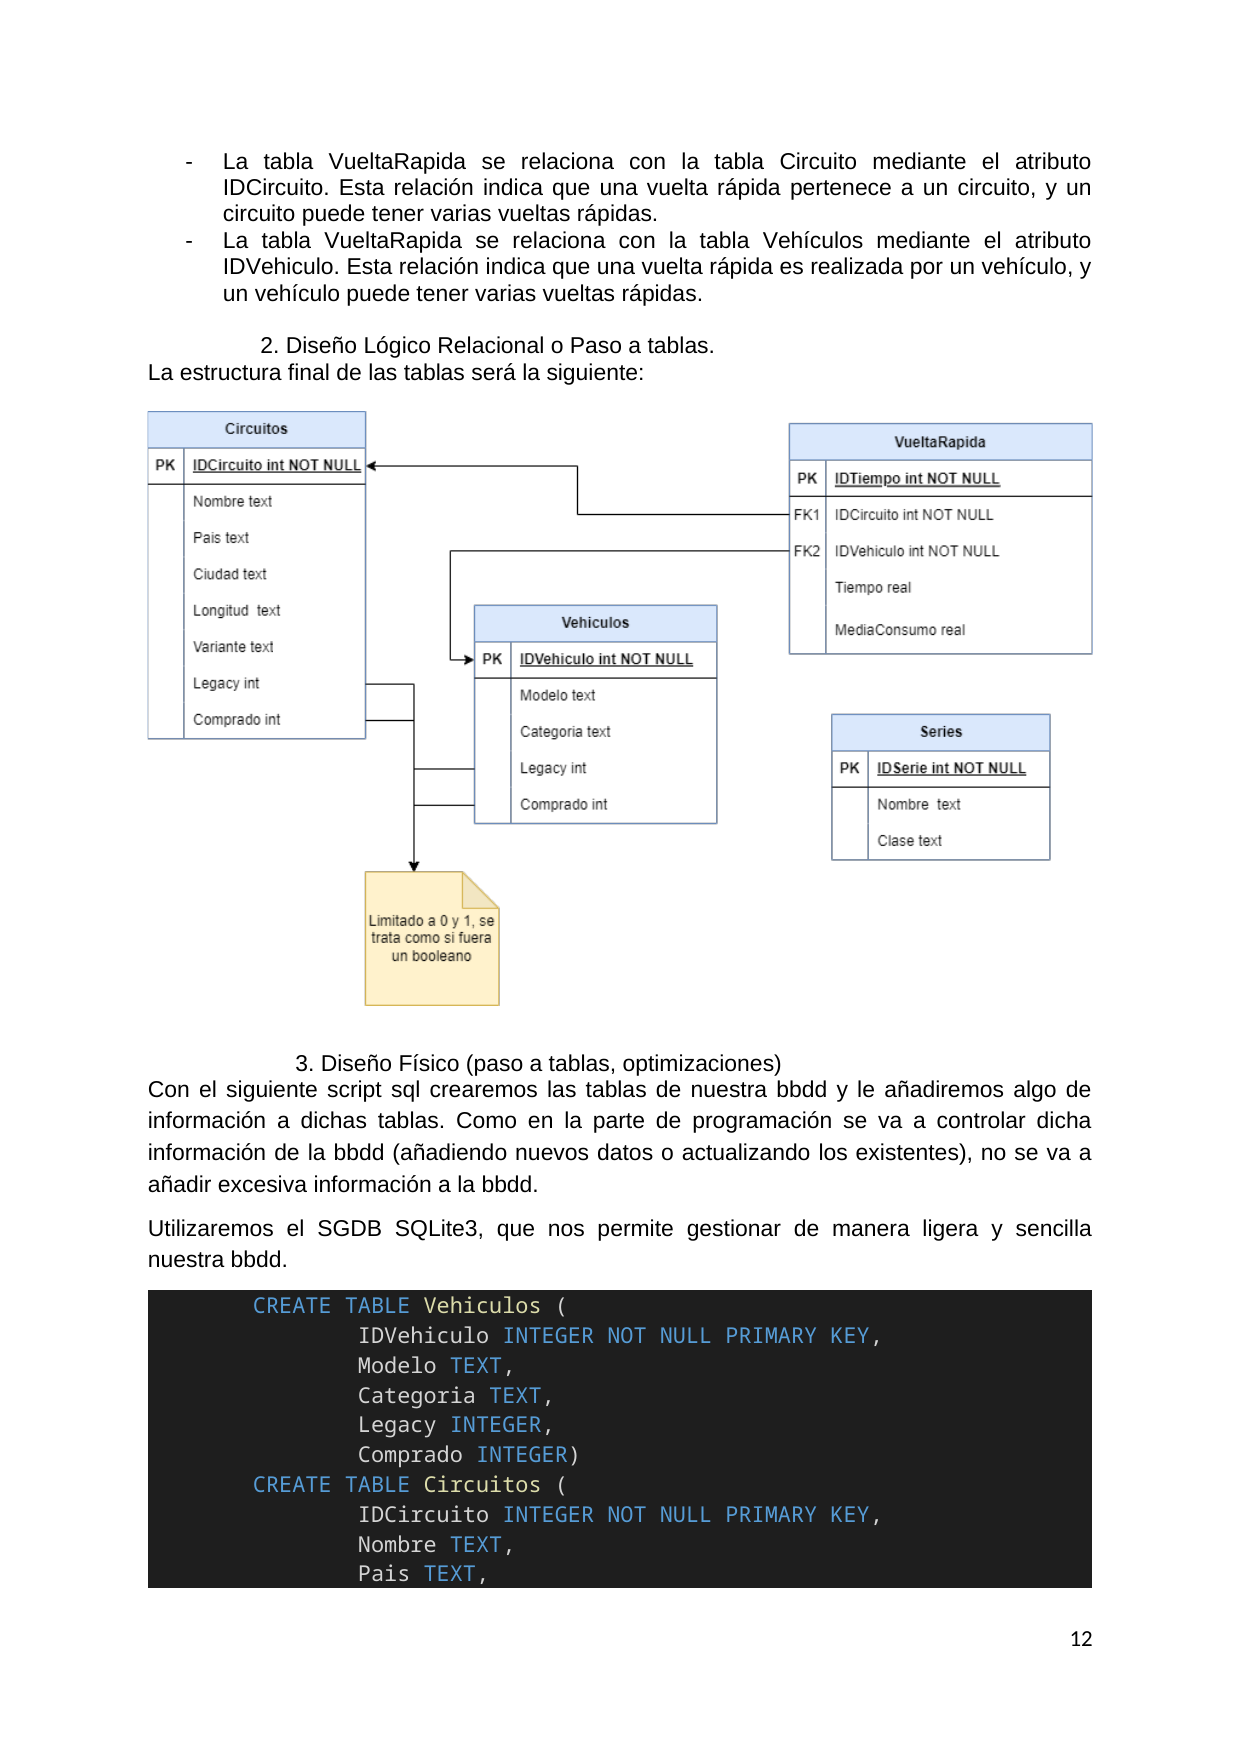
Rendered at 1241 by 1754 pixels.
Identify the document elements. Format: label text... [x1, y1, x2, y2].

text Comprado INTEGER) [148, 1439, 1092, 1469]
text IDCircuito INTEGER NOT NULL PRIMARY KEY, [148, 1499, 1092, 1529]
text La estructura final de las tablas será la siguiente: [148, 358, 1092, 385]
text 2. Diseño Lógico Relacional o Paso a tablas. [260, 332, 1092, 358]
list La tabla VueltaRapida se relaciona con la tabla Circuito mediante el atributo IDCircuito. Esta relación indica que una vuelta rápida pertenece a un circuito, y un circuito puede tener varias vueltas rápidas. [185, 148, 1092, 227]
text Nombre TEXT, [148, 1529, 1092, 1558]
picture [147, 411, 1093, 1006]
text Con el siguiente script sql crearemos las tablas de nuestra bbdd y le añadiremos algo de información a dichas tablas. Como en la parte de programación se va a controlar dicha información de la bbdd (añadiendo nuevos datos o actualizando los existentes), no se va a añadir excesiva información a la bbdd. [148, 1076, 1092, 1197]
list La tabla VueltaRapida se relaciona con la tabla Vehículos mediante el atributo IDVehiculo. Esta relación indica que una vuelta rápida es realizada por un vehículo, y un vehículo puede tener varias vueltas rápidas. [185, 227, 1092, 306]
text Categoria TEXT, [148, 1380, 1092, 1409]
text CREATE TABLE Vehiculos ( [148, 1290, 1092, 1320]
text Legacy INTEGER, [148, 1409, 1092, 1439]
text IDVehiculo INTEGER NOT NULL PRIMARY KEY, [148, 1320, 1092, 1350]
text Pais TEXT, [148, 1558, 1092, 1588]
text Utilizaremos el SGDB SQLite3, que nos permite gestionar de manera ligera y sencilla nuestra bbdd. [148, 1215, 1092, 1273]
text CREATE TABLE Circuitos ( [148, 1469, 1092, 1499]
text 3. Diseño Físico (paso a tablas, optimizaciones) [295, 1049, 1092, 1076]
text Modelo TEXT, [148, 1350, 1092, 1380]
